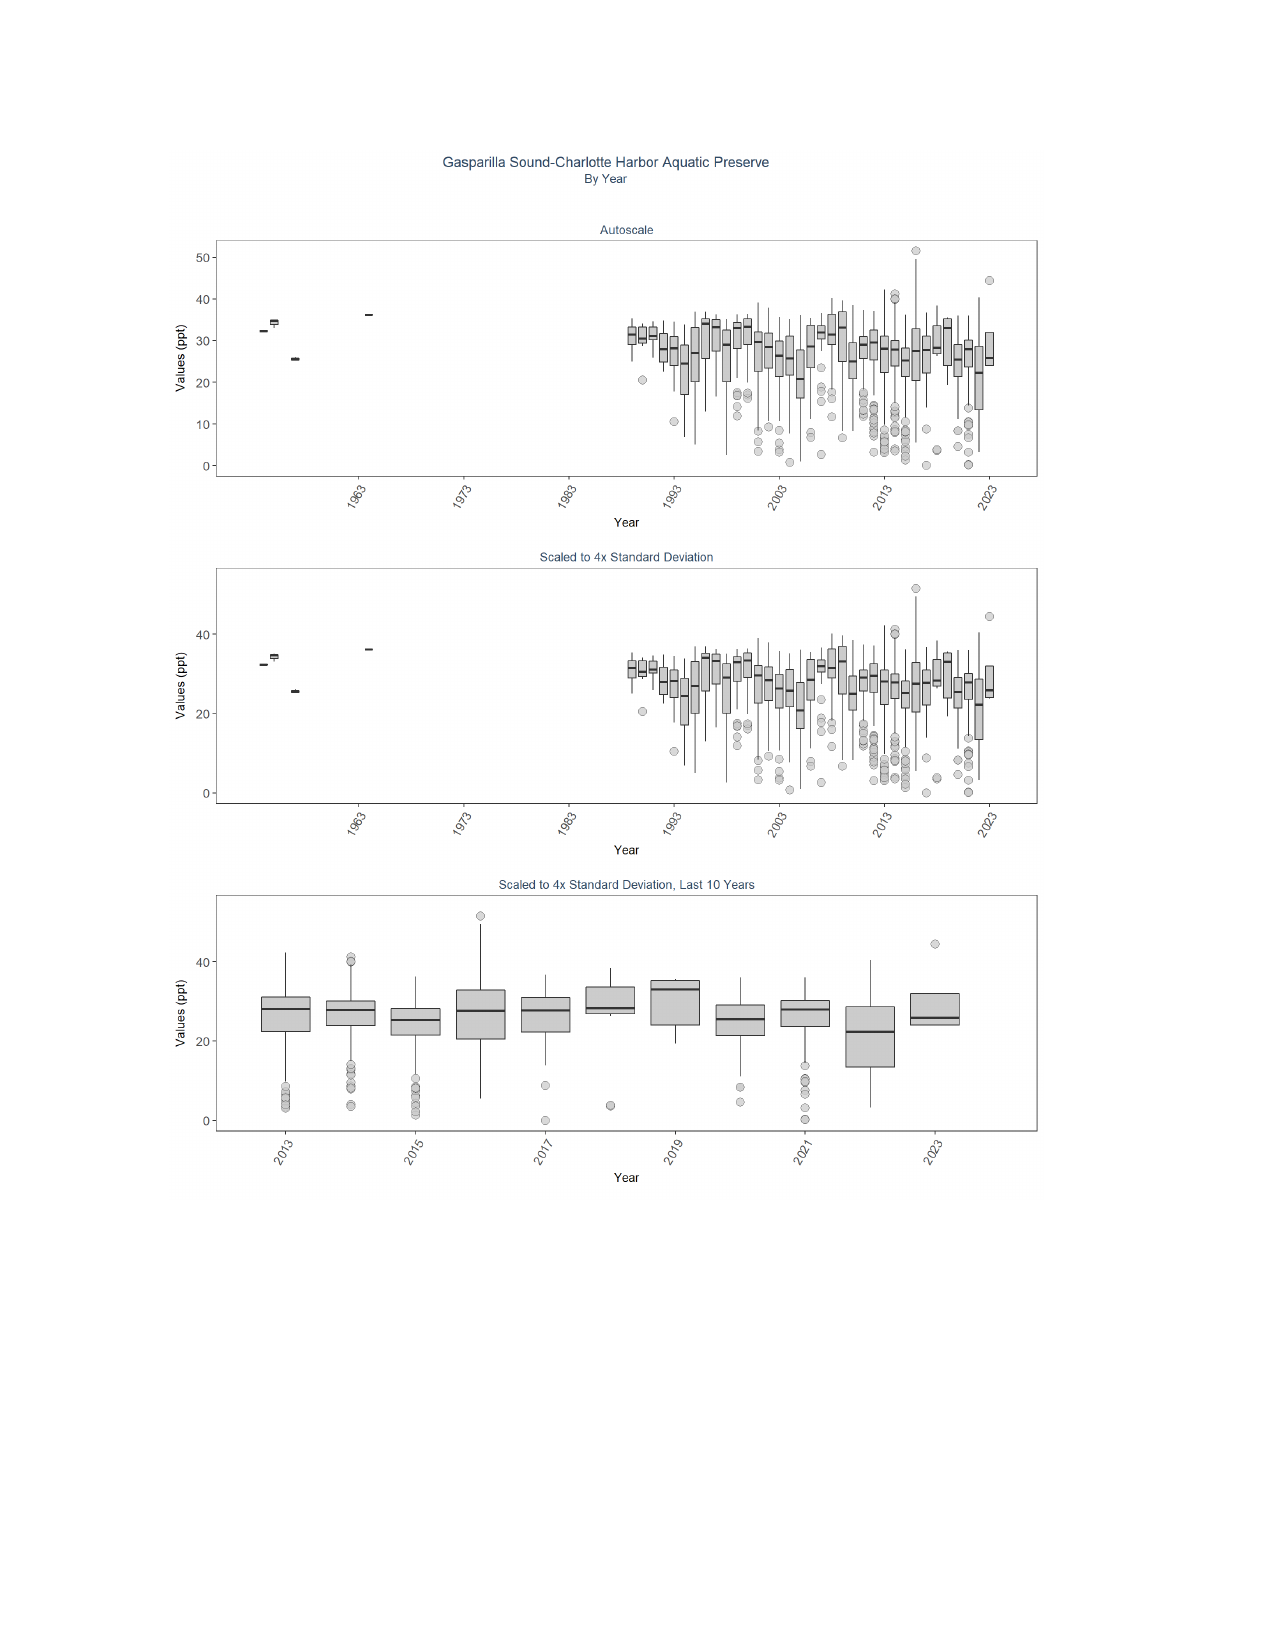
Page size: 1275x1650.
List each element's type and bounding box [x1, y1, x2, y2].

picture [168, 150, 1044, 1200]
